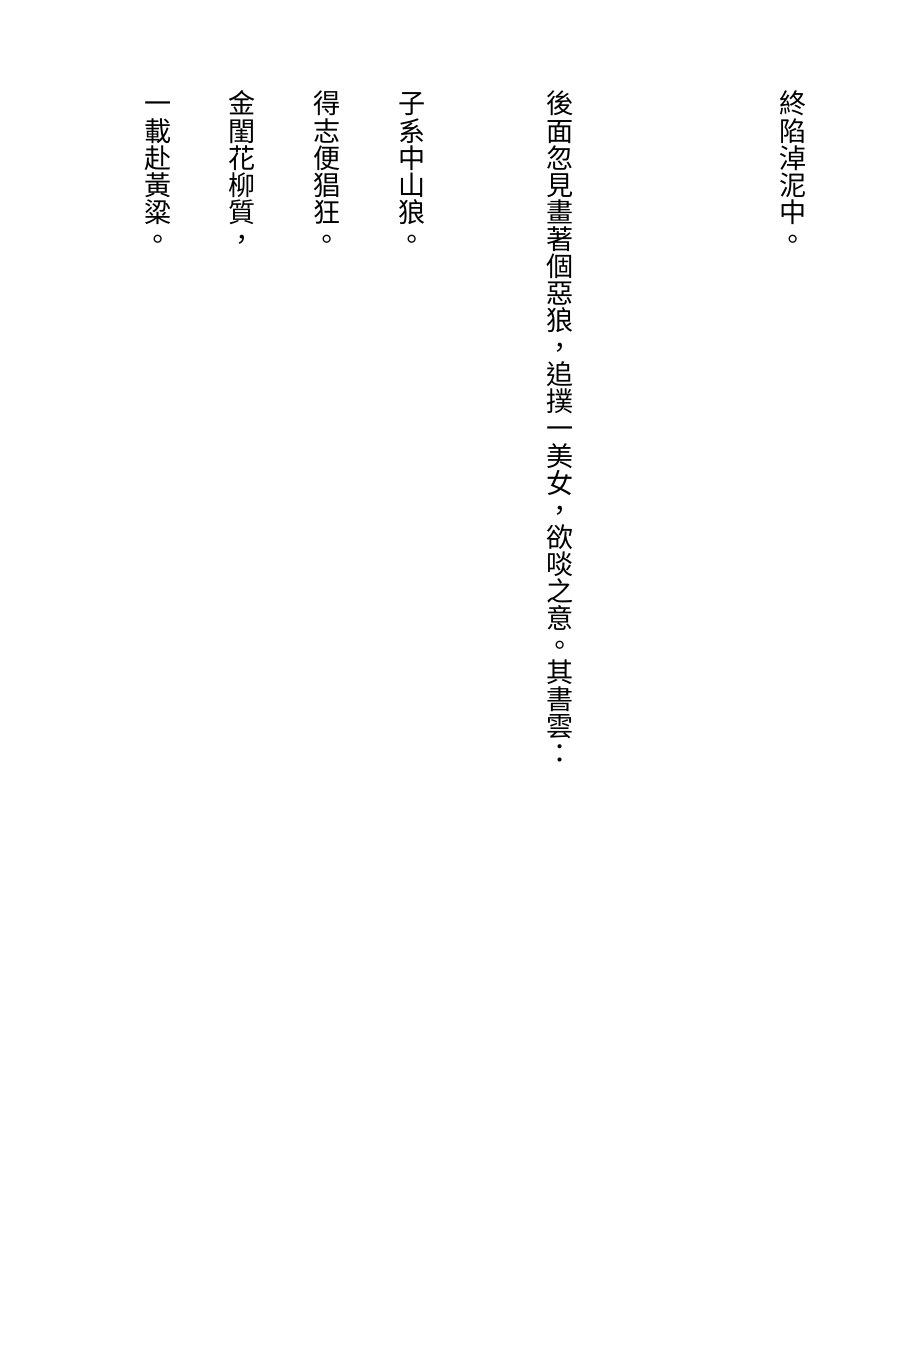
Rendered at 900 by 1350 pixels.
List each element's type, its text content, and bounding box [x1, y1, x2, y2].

text 後面忽見畫著個惡狼，追撲一美女，欲啖之意。其書雲： [498, 90, 619, 1260]
text 子系中山狼。 得志便猖狂。 金閨花柳質， 一載赴黃粱。 [138, 90, 472, 1260]
text 欲潔何曾潔， 雲空未必空。 可憐金玉質， 終陷淖泥中。 [646, 90, 810, 1260]
